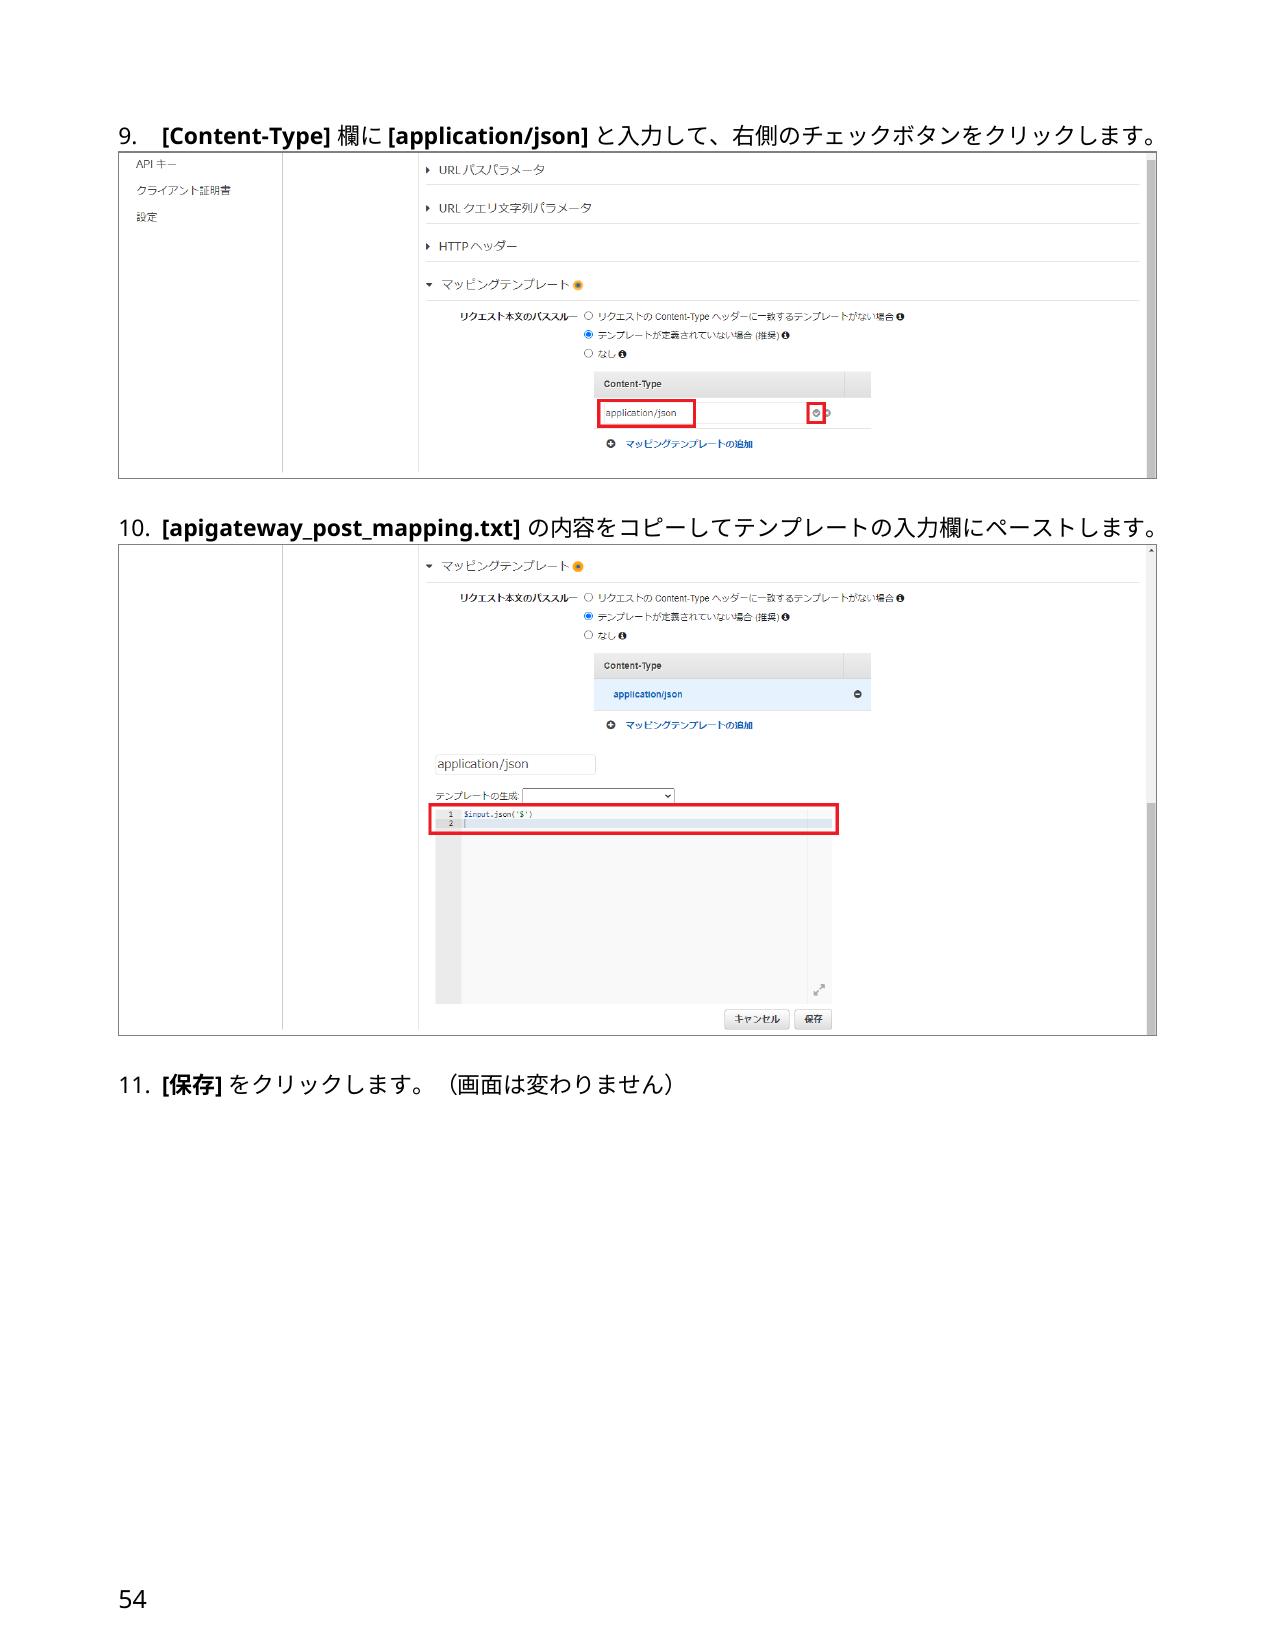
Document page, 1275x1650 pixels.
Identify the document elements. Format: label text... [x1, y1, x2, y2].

picture [119, 545, 1156, 1035]
list [apigateway_post_mapping.txt] の内容をコピーしてテンプレートの入力欄にペーストします。 [118, 510, 1157, 544]
picture [119, 153, 1156, 478]
list [保存] をクリックします。（画面は変わりません） [118, 1067, 1157, 1101]
list [Content-Type] 欄に [application/json] と入力して、右側のチェックボタンをクリックします。 [118, 118, 1157, 151]
